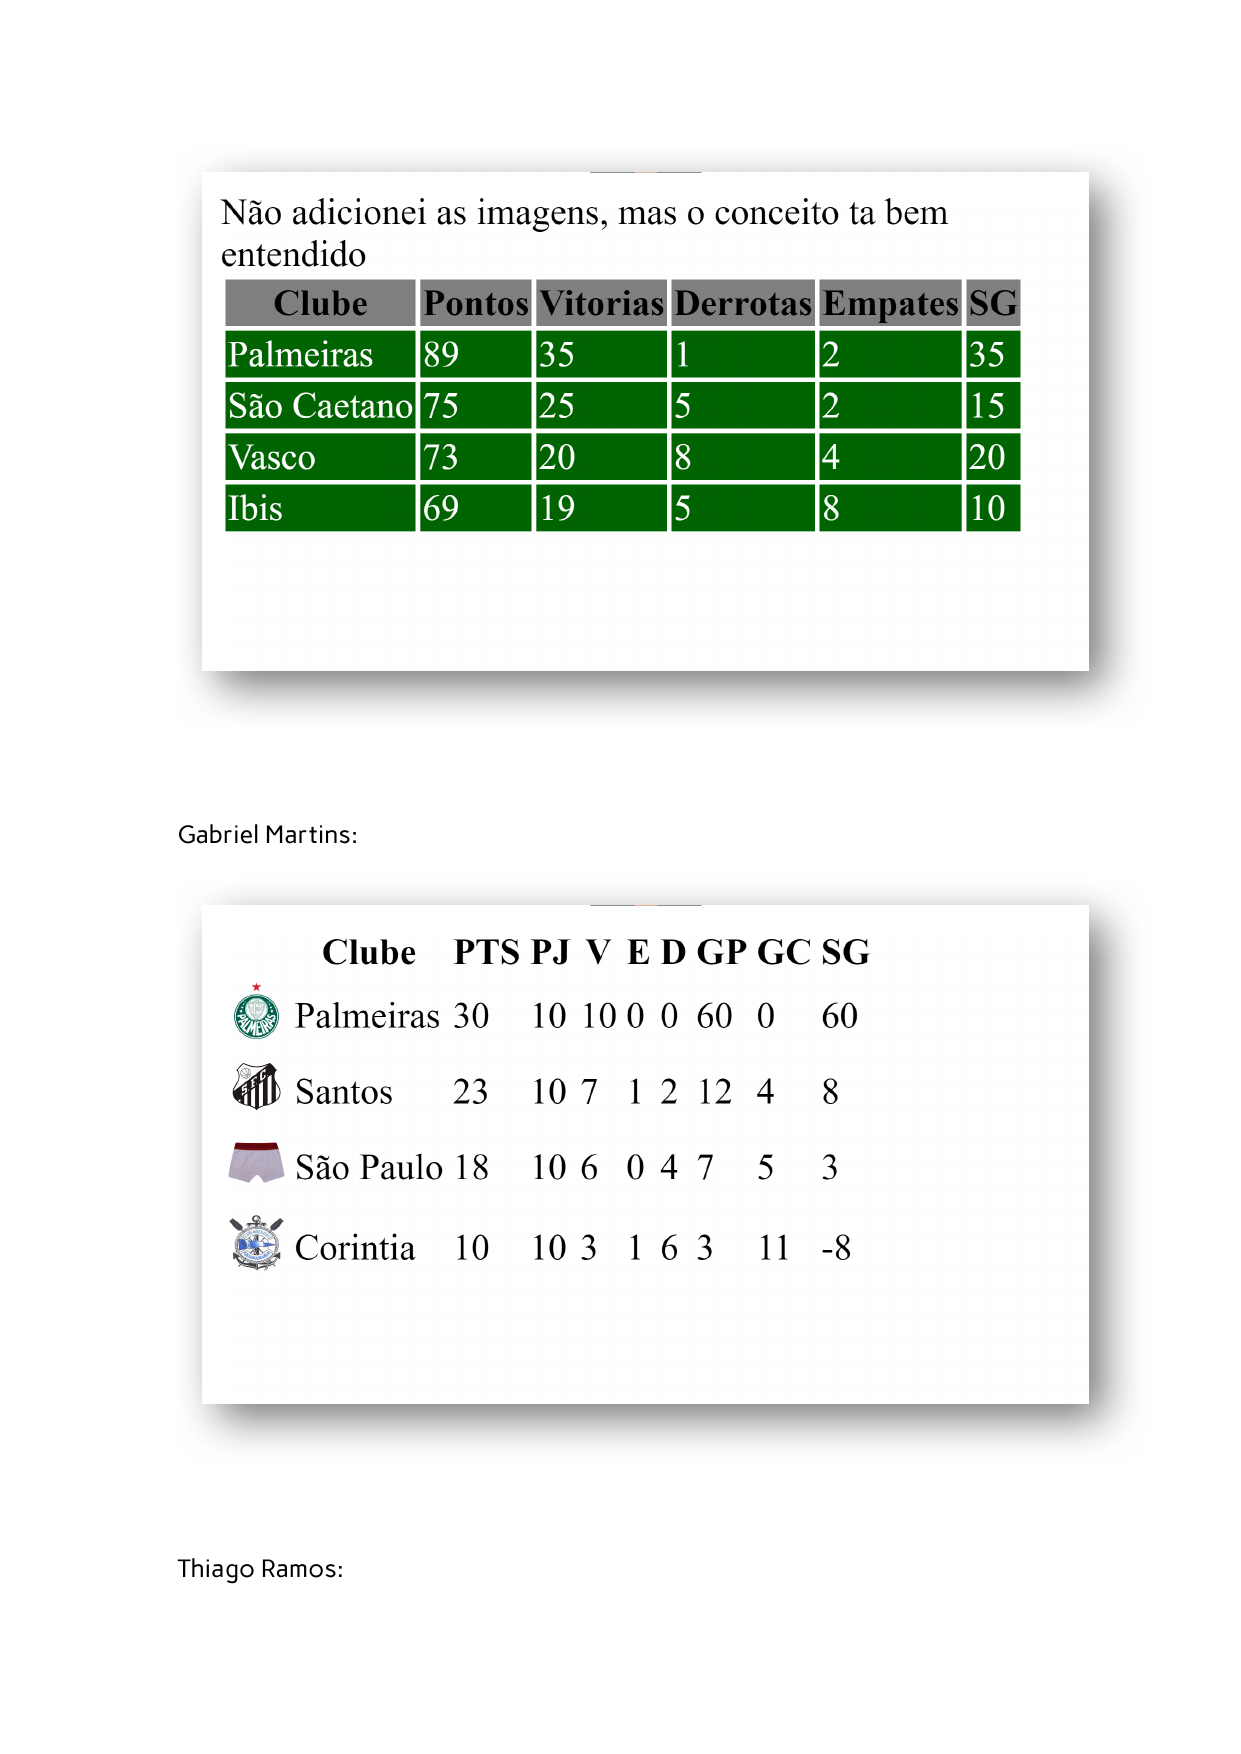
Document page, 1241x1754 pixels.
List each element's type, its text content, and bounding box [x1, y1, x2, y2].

text Gabriel Martins: [177, 820, 1063, 850]
picture [202, 172, 1089, 671]
picture [202, 905, 1089, 1404]
text Thiago Ramos: [177, 1553, 1063, 1583]
